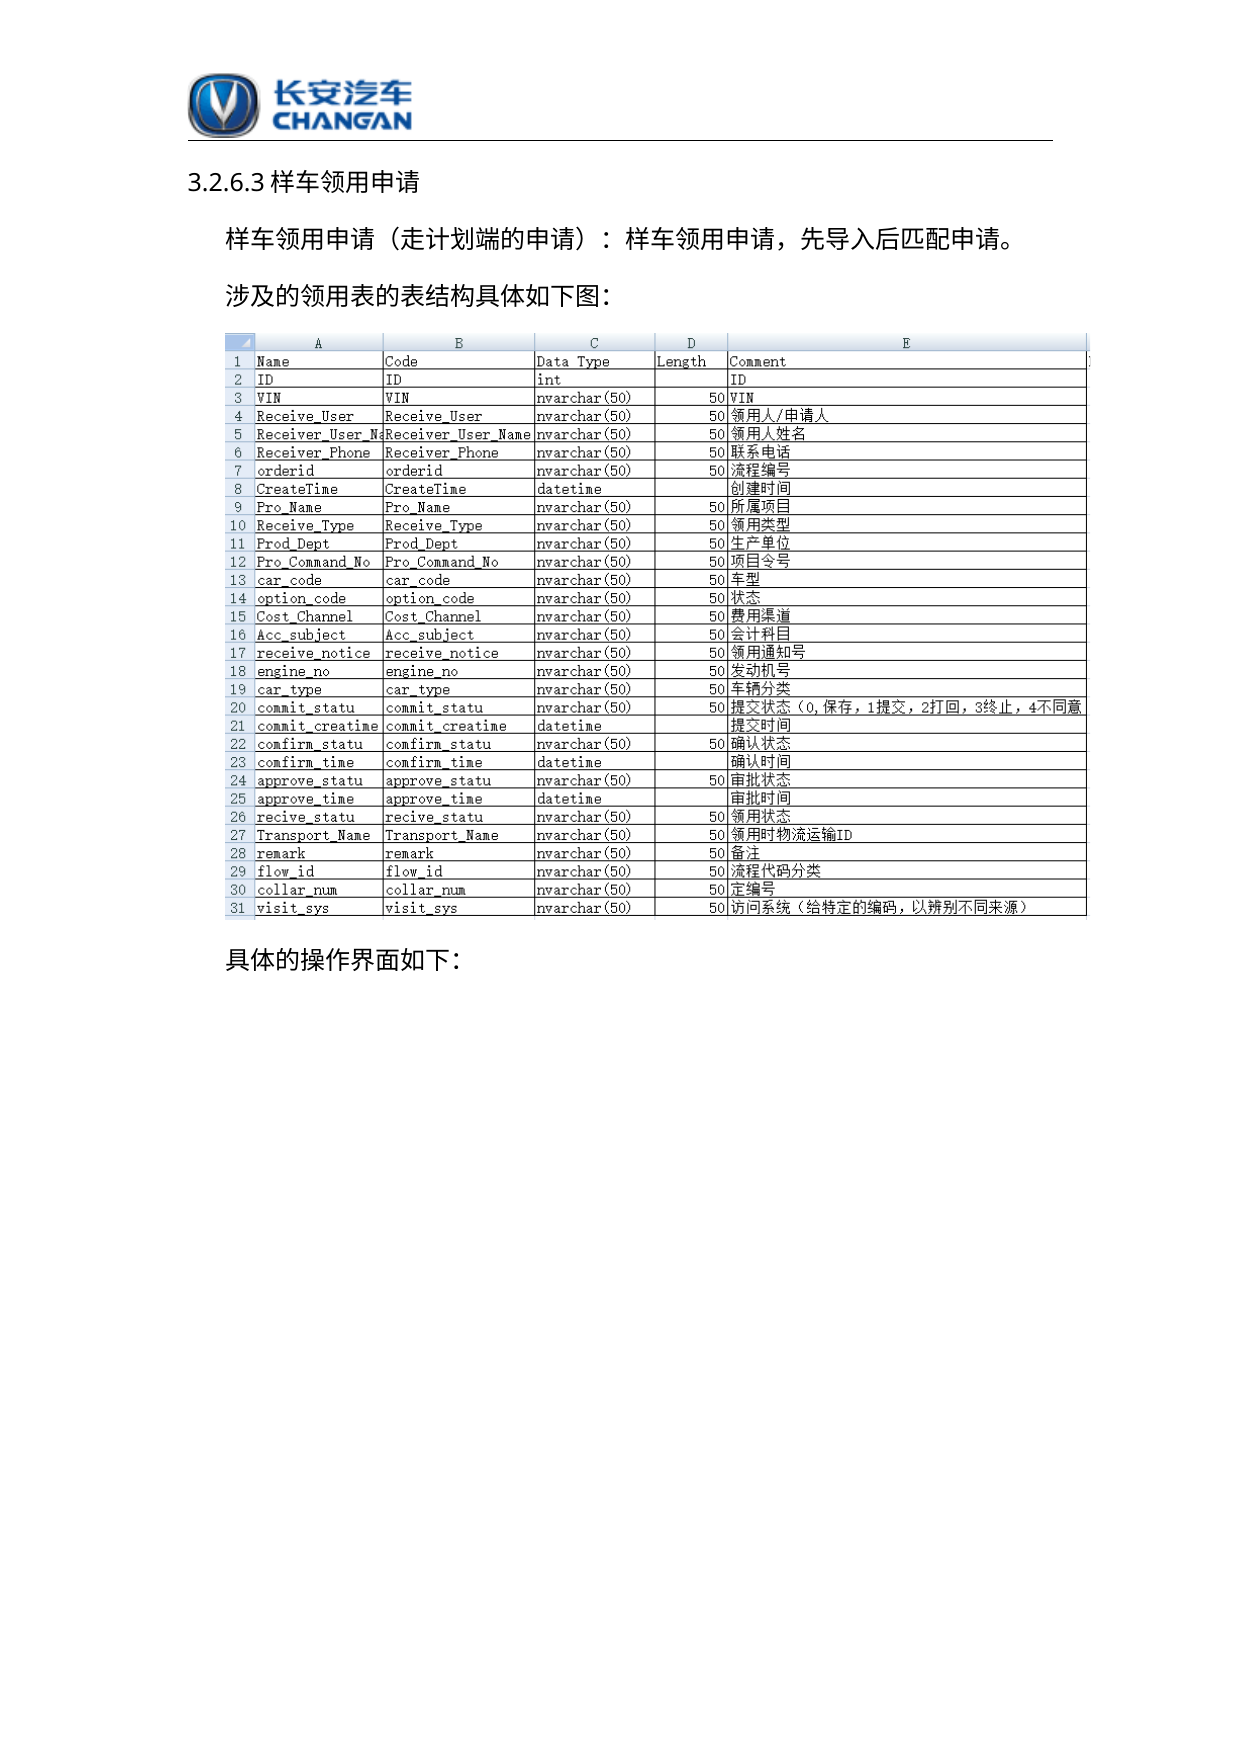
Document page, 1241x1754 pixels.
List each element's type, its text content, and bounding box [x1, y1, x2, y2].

picture [225, 333, 1091, 920]
text 3.2.6.3样车领用申请 [187, 162, 1053, 198]
list 样车领用申请（走计划端的申请）：样车领用申请，先导入后匹配申请。 [225, 219, 1053, 256]
picture [187, 73, 432, 138]
list 涉及的领用表的表结构具体如下图： [225, 276, 1053, 313]
list 具体的操作界面如下： [225, 941, 1053, 977]
